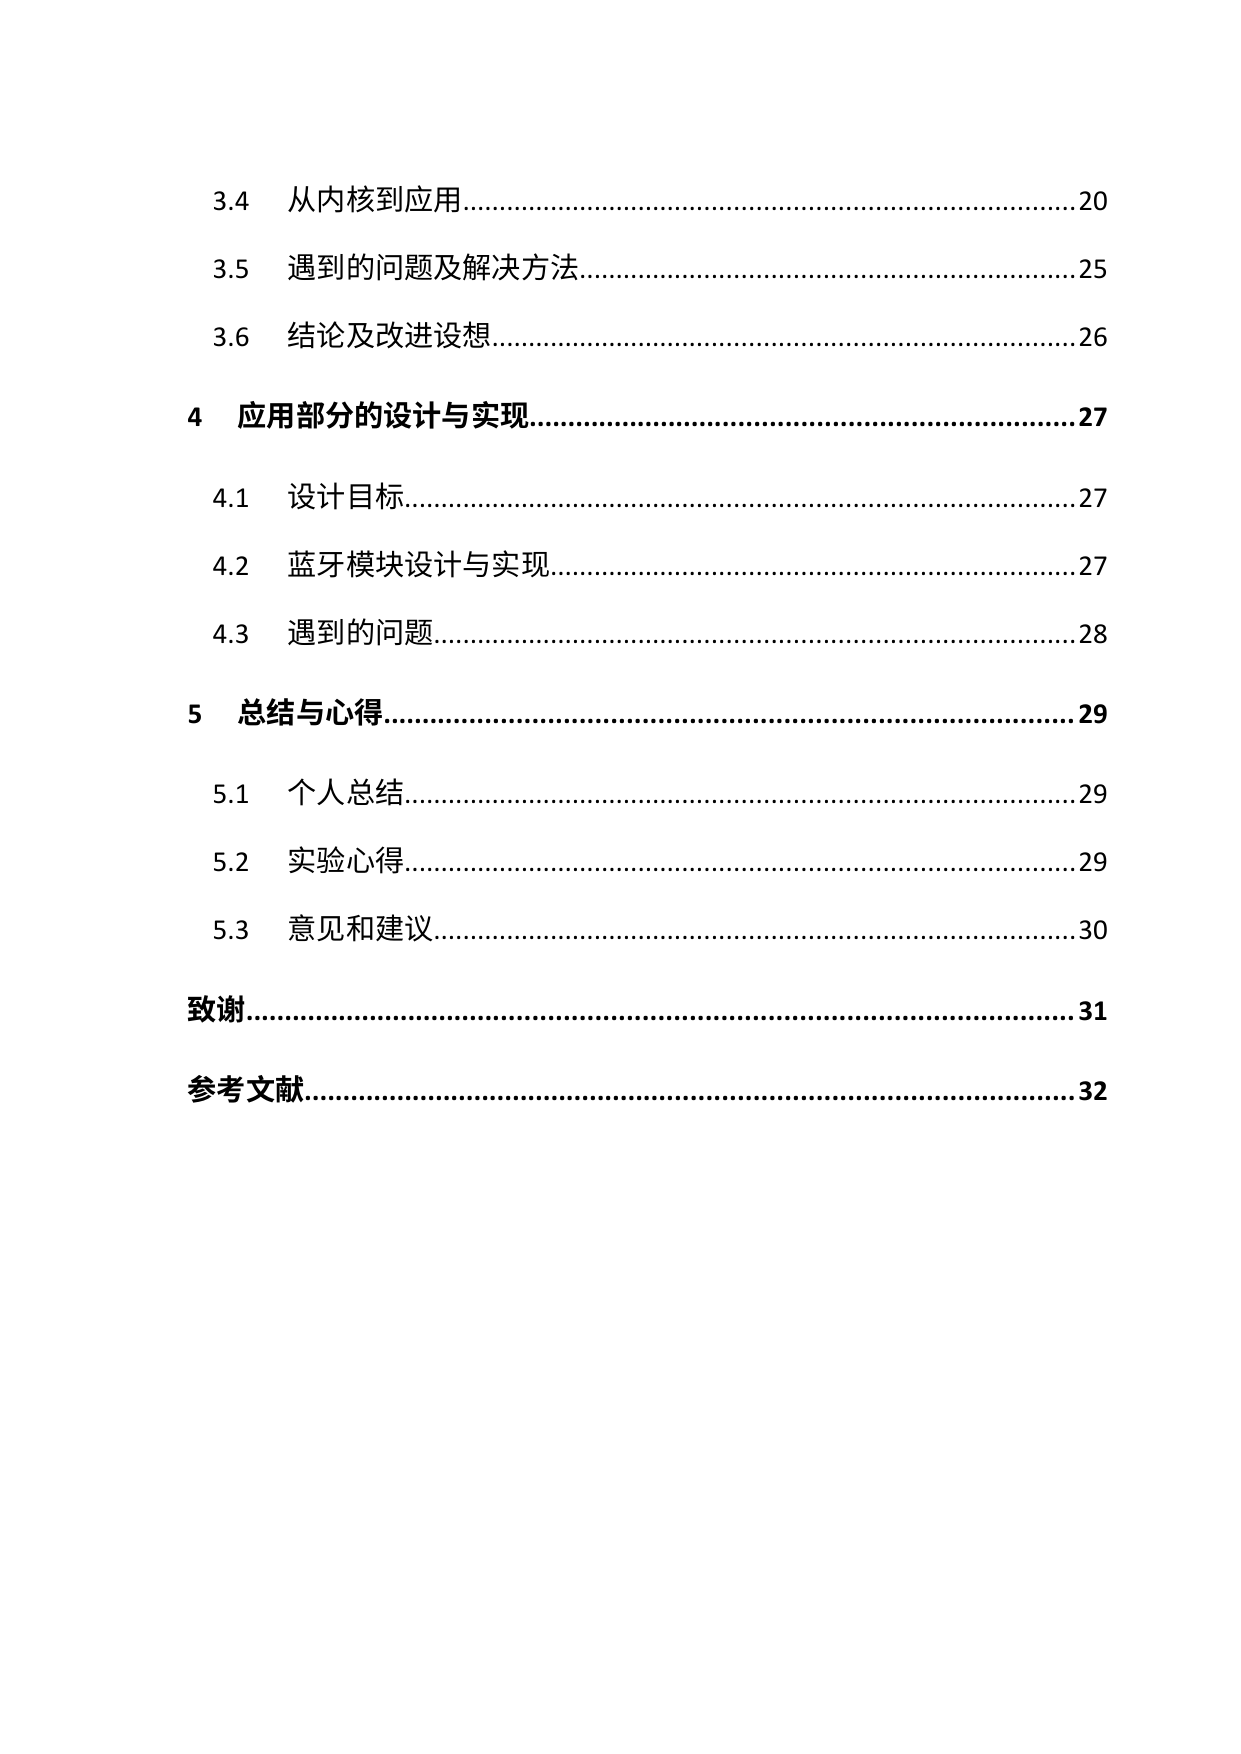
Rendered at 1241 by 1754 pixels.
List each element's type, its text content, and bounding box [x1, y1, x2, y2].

text 4.3 遇到的问题 28 [212, 596, 1093, 664]
text 5.1 个人总结 29 [212, 757, 1093, 825]
text 3.4 从内核到应用 20 [212, 164, 1093, 232]
text 4.1 设计目标 27 [212, 461, 1093, 528]
text 致谢 31 [187, 973, 1093, 1041]
text 3.5 遇到的问题及解决方法 25 [212, 232, 1093, 300]
text 3.6 结论及改进设想 26 [212, 300, 1093, 368]
text 5.3 意见和建议 30 [212, 893, 1093, 961]
text 4.2 蓝牙模块设计与实现 27 [212, 528, 1093, 596]
text 5 总结与心得 29 [187, 677, 1093, 745]
text 5.2 实验心得 29 [212, 825, 1093, 893]
text 4 应用部分的设计与实现 27 [187, 380, 1093, 448]
text 参考文献 32 [187, 1054, 1093, 1122]
